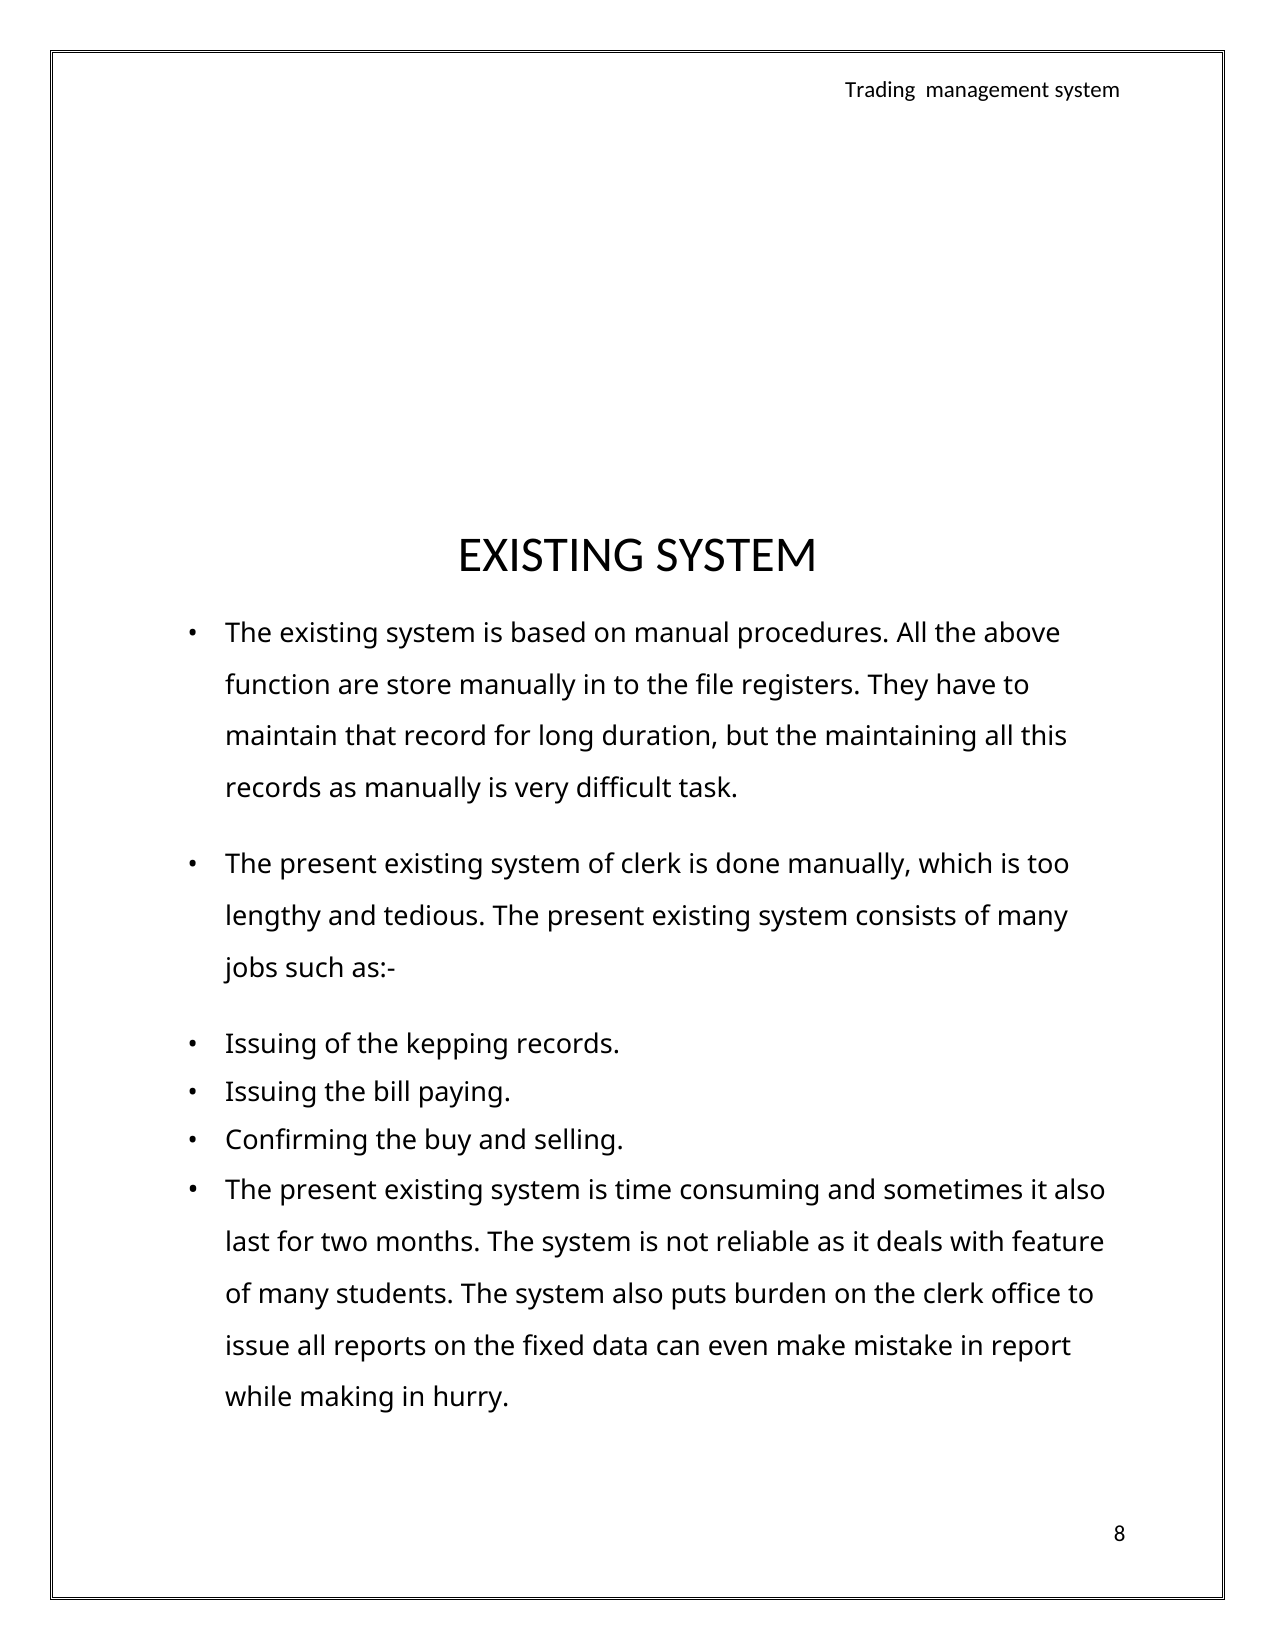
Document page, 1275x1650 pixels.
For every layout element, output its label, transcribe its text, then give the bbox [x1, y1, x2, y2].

list Issuing of the kepping records. [187, 1025, 1125, 1062]
text EXISTING SYSTEM [150, 523, 1125, 584]
list Confirming the buy and selling. [187, 1121, 1125, 1157]
list The present existing system is time consuming and sometimes it also last for two months. The system is not reliable as it deals with feature of many students. The system also puts burden on the clerk office to issue all reports on the fixed data can even make mistake in report while making in hurry. [187, 1168, 1125, 1414]
list The existing system is based on manual procedures. All the above function are store manually in to the file registers. They have to maintain that record for long duration, but the maintaining all this records as manually is very difficult task. [187, 614, 1125, 805]
list The present existing system of clerk is done manually, which is too lengthy and tedious. The present existing system consists of many jobs such as:- [187, 845, 1125, 985]
list Issuing the bill paying. [187, 1073, 1125, 1109]
